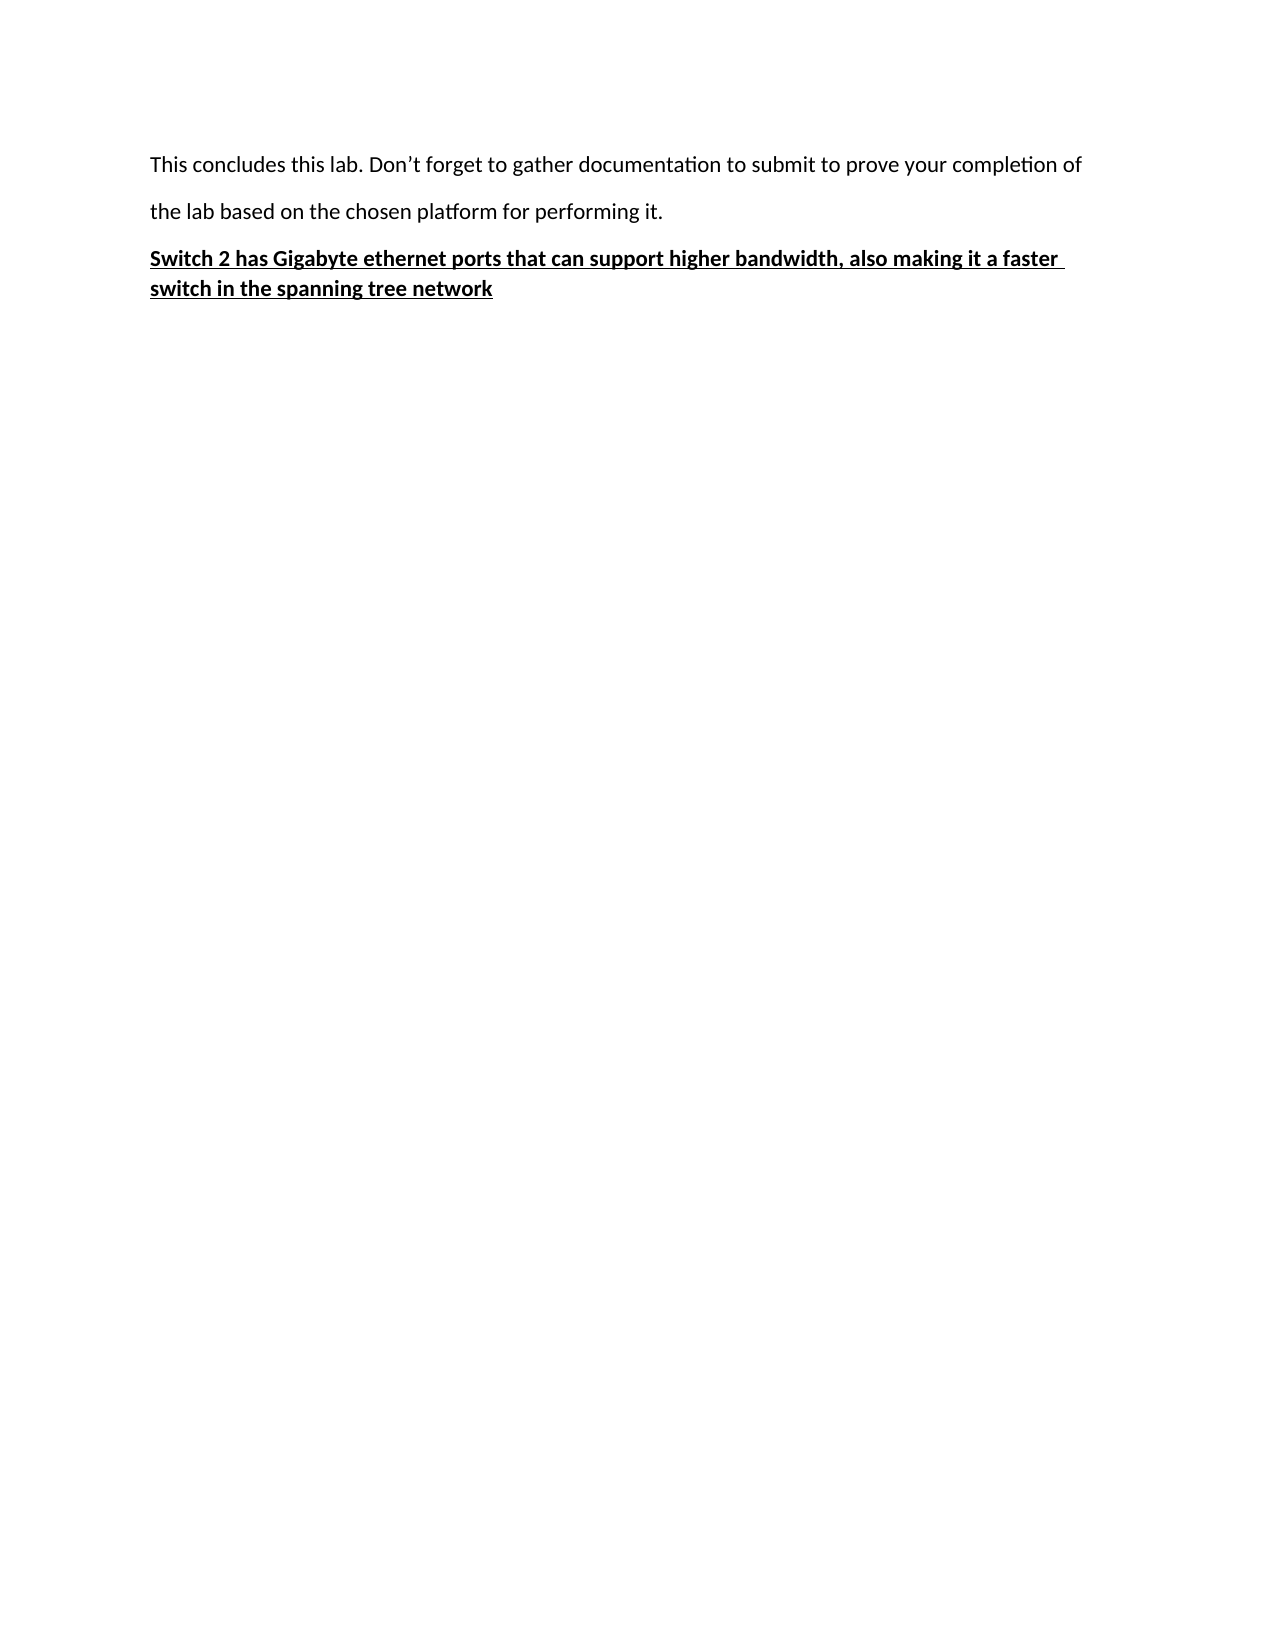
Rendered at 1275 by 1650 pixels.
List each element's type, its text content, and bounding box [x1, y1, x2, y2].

text the lab based on the chosen platform for performing it. [150, 197, 1125, 225]
text Switch 2 has Gigabyte ethernet ports that can support higher bandwidth, also making it a faster switch in the spanning tree network [150, 244, 1125, 302]
text This concludes this lab. Don’t forget to gather documentation to submit to prove your completion of [150, 150, 1125, 178]
